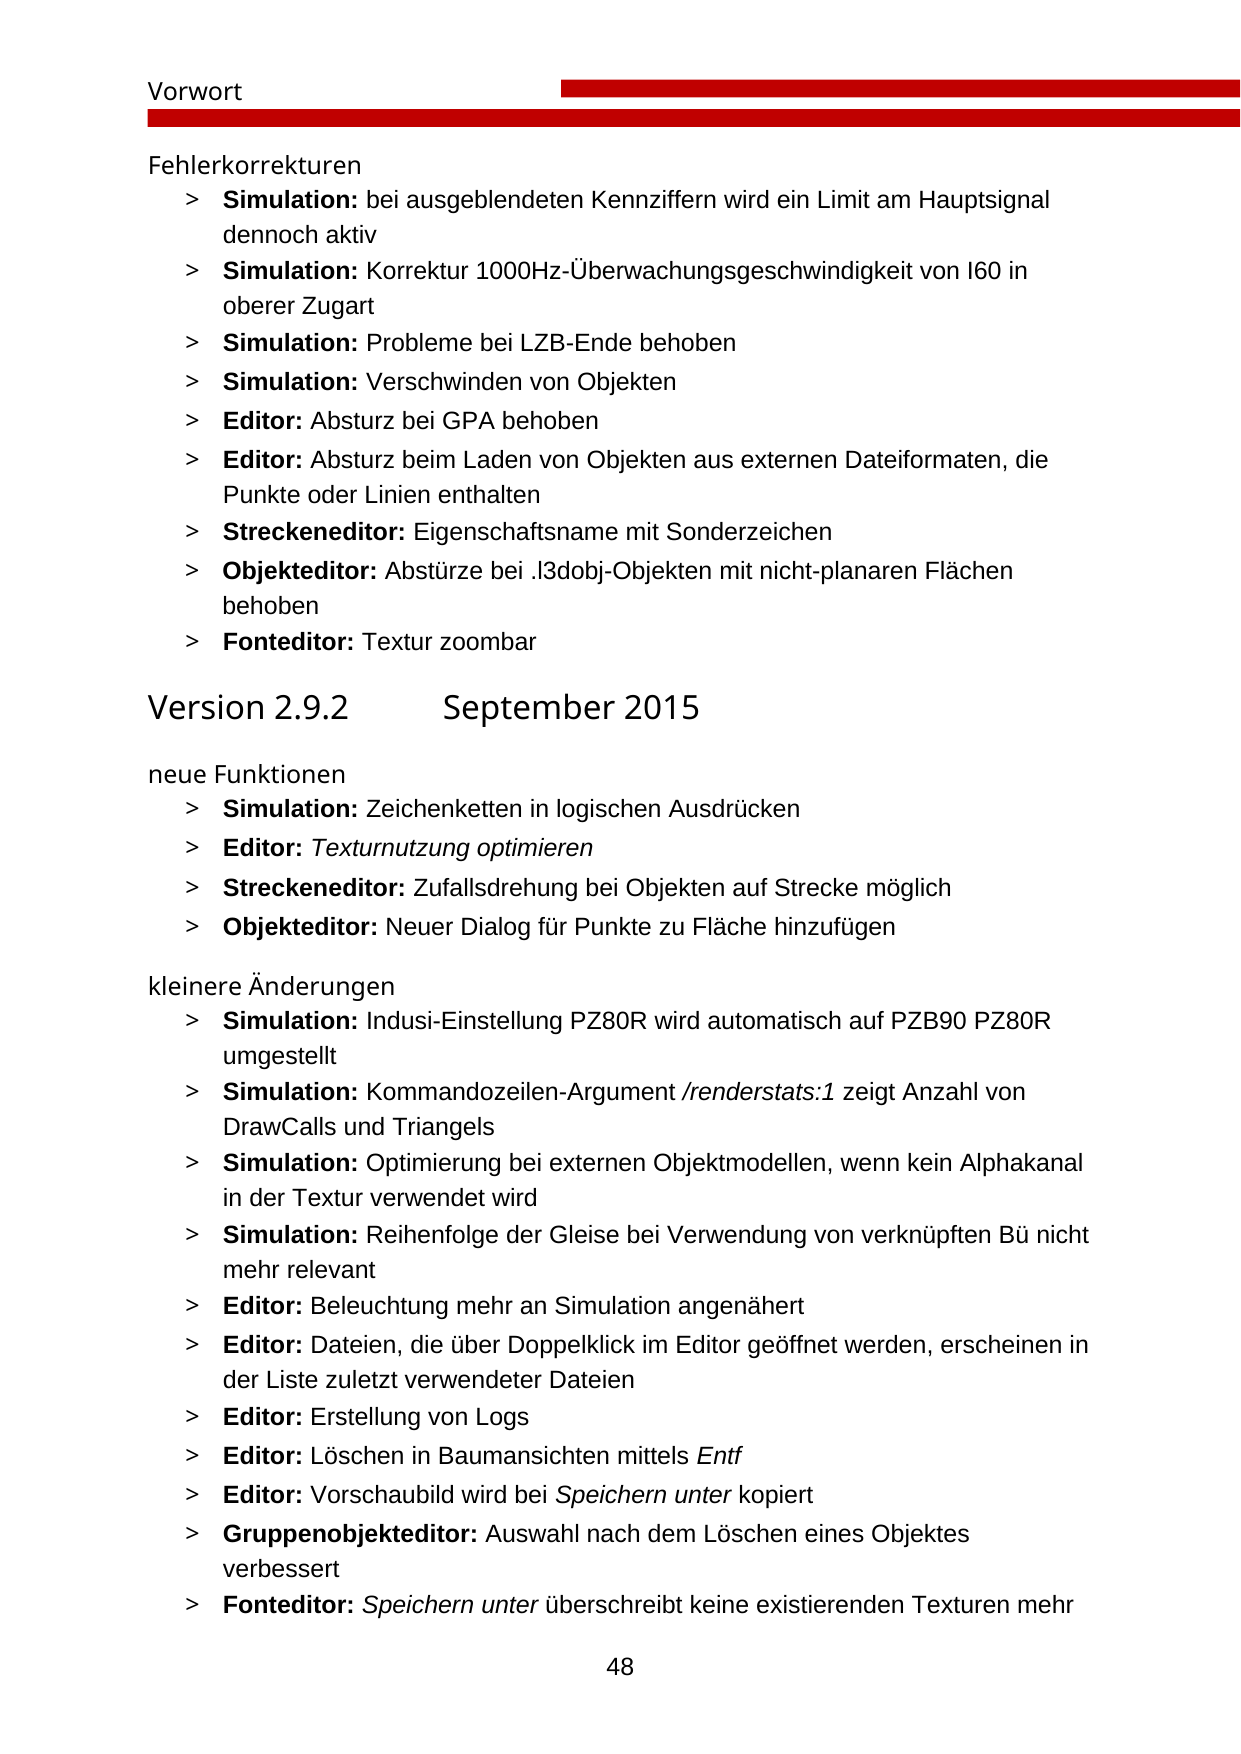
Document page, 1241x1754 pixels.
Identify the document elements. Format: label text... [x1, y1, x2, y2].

list Simulation: Kommandozeilen-Argument /renderstats:1 zeigt Anzahl von DrawCalls und Triangels [185, 1074, 1093, 1141]
list Simulation: Korrektur 1000Hz-Überwachungsgeschwindigkeit von I60 in oberer Zugart [185, 253, 1093, 320]
list Editor: Absturz bei GPA behoben [185, 403, 1093, 437]
list Editor: Dateien, die über Doppelklick im Editor geöffnet werden, erscheinen in der Liste zuletzt verwendeter Dateien [185, 1327, 1093, 1394]
title Fehlerkorrekturen [148, 148, 1093, 182]
list Editor: Beleuchtung mehr an Simulation angenähert [185, 1288, 1093, 1322]
list Objekteditor: Neuer Dialog für Punkte zu Fläche hinzufügen [185, 908, 1093, 942]
list Simulation: Indusi-Einstellung PZ80R wird automatisch auf PZB90 PZ80R umgestellt [185, 1002, 1093, 1069]
list Editor: Absturz beim Laden von Objekten aus externen Dateiformaten, die Punkte oder Linien enthalten [185, 442, 1093, 509]
list Simulation: Probleme bei LZB-Ende behoben [185, 324, 1093, 358]
list Editor: Erstellung von Logs [185, 1398, 1093, 1432]
title neue Funktionen [148, 757, 1093, 791]
list Simulation: Zeichenketten in logischen Ausdrücken [185, 791, 1093, 825]
text Version 2.9.2 September 2015 [148, 684, 1093, 729]
list Simulation: Reihenfolge der Gleise bei Verwendung von verknüpften Bü nicht mehr relevant [185, 1216, 1093, 1283]
list Objekteditor: Abstürze bei .l3dobj-Objekten mit nicht-planaren Flächen behoben [185, 552, 1093, 619]
title kleinere Änderungen [148, 968, 1093, 1002]
list Fonteditor: Speichern unter überschreibt keine existierenden Texturen mehr [185, 1587, 1093, 1621]
list Editor: Texturnutzung optimieren [185, 830, 1093, 864]
list Gruppenobjekteditor: Auswahl nach dem Löschen eines Objektes verbessert [185, 1516, 1093, 1583]
list Fonteditor: Textur zoombar [185, 624, 1093, 658]
list Streckeneditor: Zufallsdrehung bei Objekten auf Strecke möglich [185, 869, 1093, 903]
list Simulation: bei ausgeblendeten Kennziffern wird ein Limit am Hauptsignal dennoch aktiv [185, 182, 1093, 249]
list Simulation: Verschwinden von Objekten [185, 363, 1093, 398]
list Simulation: Optimierung bei externen Objektmodellen, wenn kein Alphakanal in der Textur verwendet wird [185, 1145, 1093, 1212]
list Editor: Vorschaubild wird bei Speichern unter kopiert [185, 1477, 1093, 1511]
list Streckeneditor: Eigenschaftsname mit Sonderzeichen [185, 513, 1093, 547]
list Editor: Löschen in Baumansichten mittels Entf [185, 1437, 1093, 1472]
